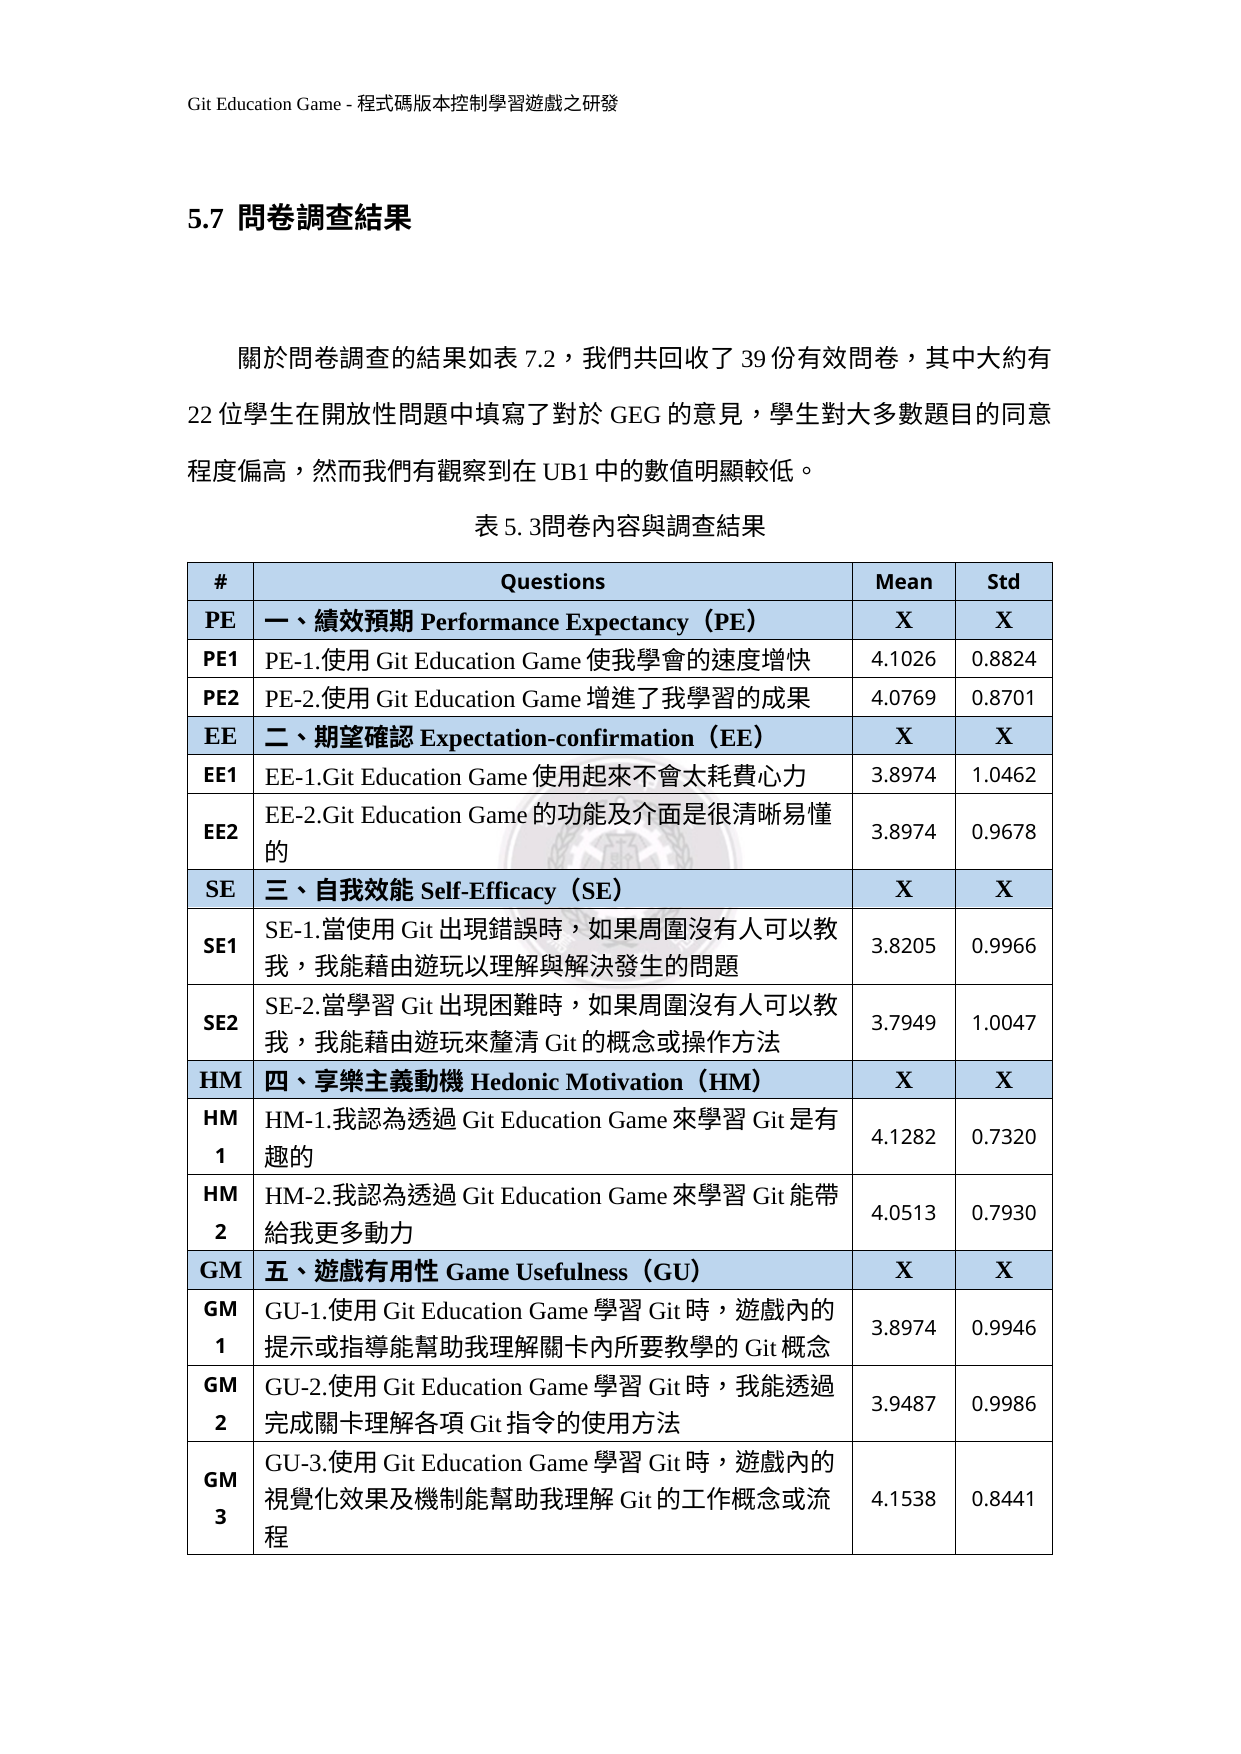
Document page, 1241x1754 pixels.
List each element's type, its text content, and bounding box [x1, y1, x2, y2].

table_cell PE-2.使用Git Education Game增進了我學習的成果 [254, 678, 852, 716]
table_cell SE1 [188, 909, 253, 983]
table_cell 1.0047 [956, 985, 1052, 1059]
table_cell 3.8974 [853, 755, 955, 793]
table_cell 0.9966 [956, 909, 1052, 983]
table_cell EE2 [188, 794, 253, 869]
table_cell PE-1.使用Git Education Game使我學會的速度增快 [254, 640, 852, 677]
text 關於問卷調查的結果如表7.2，我們共回收了39份有效問卷，其中大約有22位學生在開放性問題中填寫了對於GEG的意見，學生對大多數題目的同意程度偏高，然而我們有觀察到在UB1中的數值明顯較低。 [187, 338, 1053, 488]
table_cell X [853, 870, 955, 907]
table_cell 三、自我效能 Self-Efficacy（SE） [254, 870, 852, 907]
table_cell X [853, 1061, 955, 1098]
table_cell SE-1.當使用Git出現錯誤時，如果周圍沒有人可以教我，我能藉由遊玩以理解與解決發生的問題 [254, 909, 852, 983]
table_cell GM3 [188, 1442, 253, 1554]
table_cell 二、期望確認Expectation-confirmation（EE） [254, 717, 852, 754]
table_cell 四、享樂主義動機 Hedonic Motivation（HM） [254, 1061, 852, 1098]
table_cell 一、績效預期 Performance Expectancy（PE） [254, 601, 852, 639]
table_cell 3.8205 [853, 909, 955, 983]
table_cell HM2 [188, 1175, 253, 1250]
text 表5. 3問卷內容與調查結果 [187, 506, 1053, 543]
table_cell GU-1.使用Git Education Game學習Git時，遊戲內的提示或指導能幫助我理解關卡內所要教學的Git概念 [254, 1290, 852, 1365]
table_cell X [956, 1061, 1052, 1098]
table_cell 0.8701 [956, 678, 1052, 716]
table_cell 4.1026 [853, 640, 955, 677]
table_header Mean [853, 563, 955, 600]
table_cell EE-2.Git Education Game的功能及介面是很清晰易懂的 [254, 794, 852, 869]
table_cell 0.9678 [956, 794, 1052, 869]
table_cell HM-1.我認為透過Git Education Game來學習Git是有趣的 [254, 1099, 852, 1174]
table_cell 4.1282 [853, 1099, 955, 1174]
table_cell X [853, 601, 955, 639]
table_header Std [956, 563, 1052, 600]
table_cell EE1 [188, 755, 253, 793]
table_cell GU-2.使用Git Education Game學習Git時，我能透過完成關卡理解各項Git指令的使用方法 [254, 1366, 852, 1441]
table_cell SE2 [188, 985, 253, 1059]
table_cell 3.7949 [853, 985, 955, 1059]
table_cell 0.7320 [956, 1099, 1052, 1174]
table_cell 0.7930 [956, 1175, 1052, 1250]
table_cell SE-2.當學習Git出現困難時，如果周圍沒有人可以教我，我能藉由遊玩來釐清Git的概念或操作方法 [254, 985, 852, 1059]
table_cell X [956, 1251, 1052, 1289]
table_cell X [853, 717, 955, 754]
table_header Questions [254, 563, 852, 600]
table_cell 0.9946 [956, 1290, 1052, 1365]
table_cell HM-2.我認為透過Git Education Game來學習Git能帶給我更多動力 [254, 1175, 852, 1250]
table_cell 4.0769 [853, 678, 955, 716]
table_cell SE [188, 870, 253, 907]
table_cell X [956, 717, 1052, 754]
table_cell 3.8974 [853, 1290, 955, 1365]
subtitle 問卷調查結果 [187, 178, 1053, 253]
table_cell HM [188, 1061, 253, 1098]
table_cell GM [188, 1251, 253, 1289]
table_cell 五、遊戲有用性 Game Usefulness（GU） [254, 1251, 852, 1289]
table_cell 3.9487 [853, 1366, 955, 1441]
table_cell PE2 [188, 678, 253, 716]
table_cell 4.0513 [853, 1175, 955, 1250]
table_cell X [956, 870, 1052, 907]
table_cell GM1 [188, 1290, 253, 1365]
table_cell PE1 [188, 640, 253, 677]
table_cell GM2 [188, 1366, 253, 1441]
table_cell 3.8974 [853, 794, 955, 869]
table_cell EE [188, 717, 253, 754]
table_cell EE-1.Git Education Game使用起來不會太耗費心力 [254, 755, 852, 793]
table_cell PE [188, 601, 253, 639]
table_header # [188, 563, 253, 600]
table_cell X [956, 601, 1052, 639]
table_cell HM1 [188, 1099, 253, 1174]
table_cell 1.0462 [956, 755, 1052, 793]
table_cell 4.1538 [853, 1442, 955, 1554]
table_cell 0.9986 [956, 1366, 1052, 1441]
table_cell X [853, 1251, 955, 1289]
table_cell 0.8441 [956, 1442, 1052, 1554]
table_cell 0.8824 [956, 640, 1052, 677]
table_cell GU-3.使用Git Education Game學習Git時，遊戲內的視覺化效果及機制能幫助我理解Git的工作概念或流程 [254, 1442, 852, 1554]
